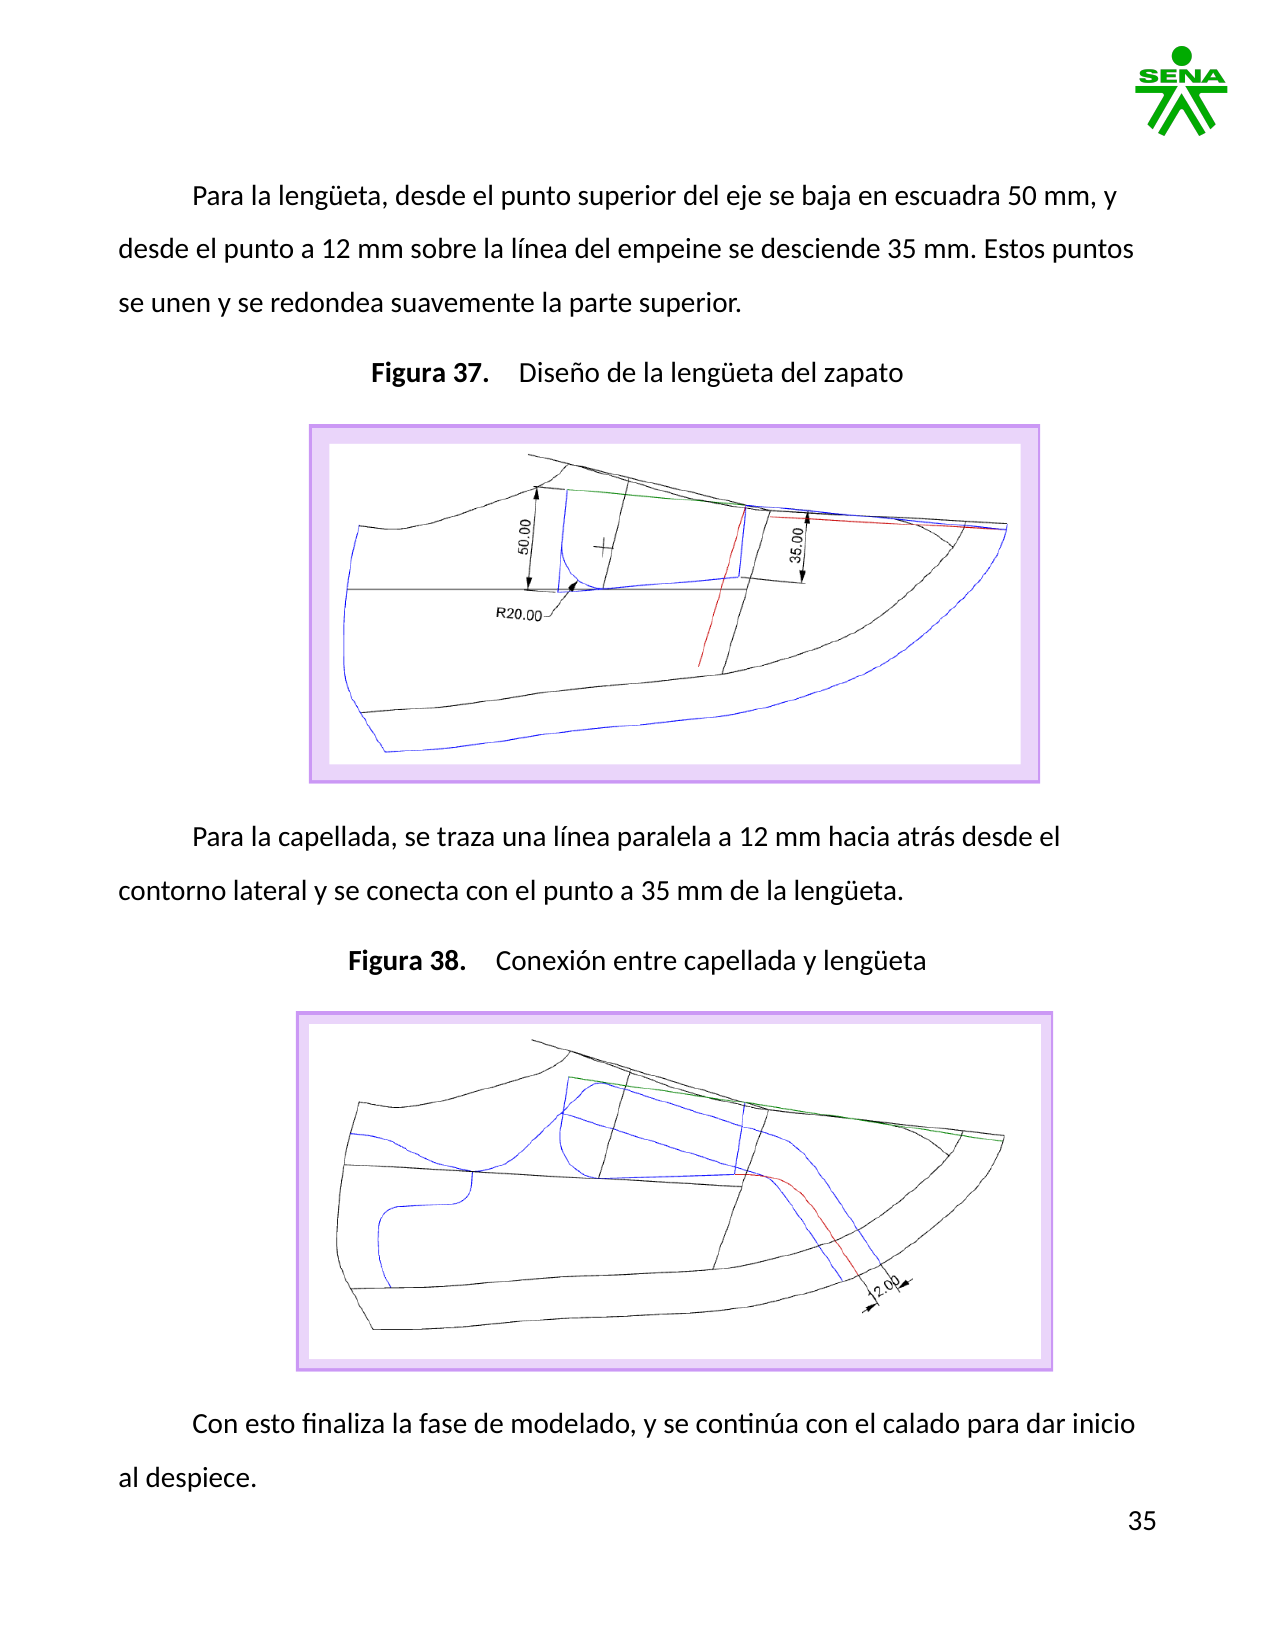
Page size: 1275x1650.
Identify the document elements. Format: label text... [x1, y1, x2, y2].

text Conexión entre capellada y lengüeta [118, 942, 1157, 977]
text Diseño de la lengüeta del zapato [118, 354, 1157, 390]
picture [295, 1011, 1054, 1372]
picture [308, 424, 1040, 784]
picture [1135, 46, 1228, 136]
text Para la lengüeta, desde el punto superior del eje se baja en escuadra 50 mm, y desde el punto a 12 mm sobre la línea del empeine se desciende 35 mm. Estos puntos se unen y se redondea suavemente la parte superior. [118, 177, 1157, 320]
text Para la capellada, se traza una línea paralela a 12 mm hacia atrás desde el contorno lateral y se conecta con el punto a 35 mm de la lengüeta. [118, 818, 1157, 907]
text Con esto finaliza la fase de modelado, y se continúa con el calado para dar inicio al despiece. [118, 1406, 1157, 1495]
